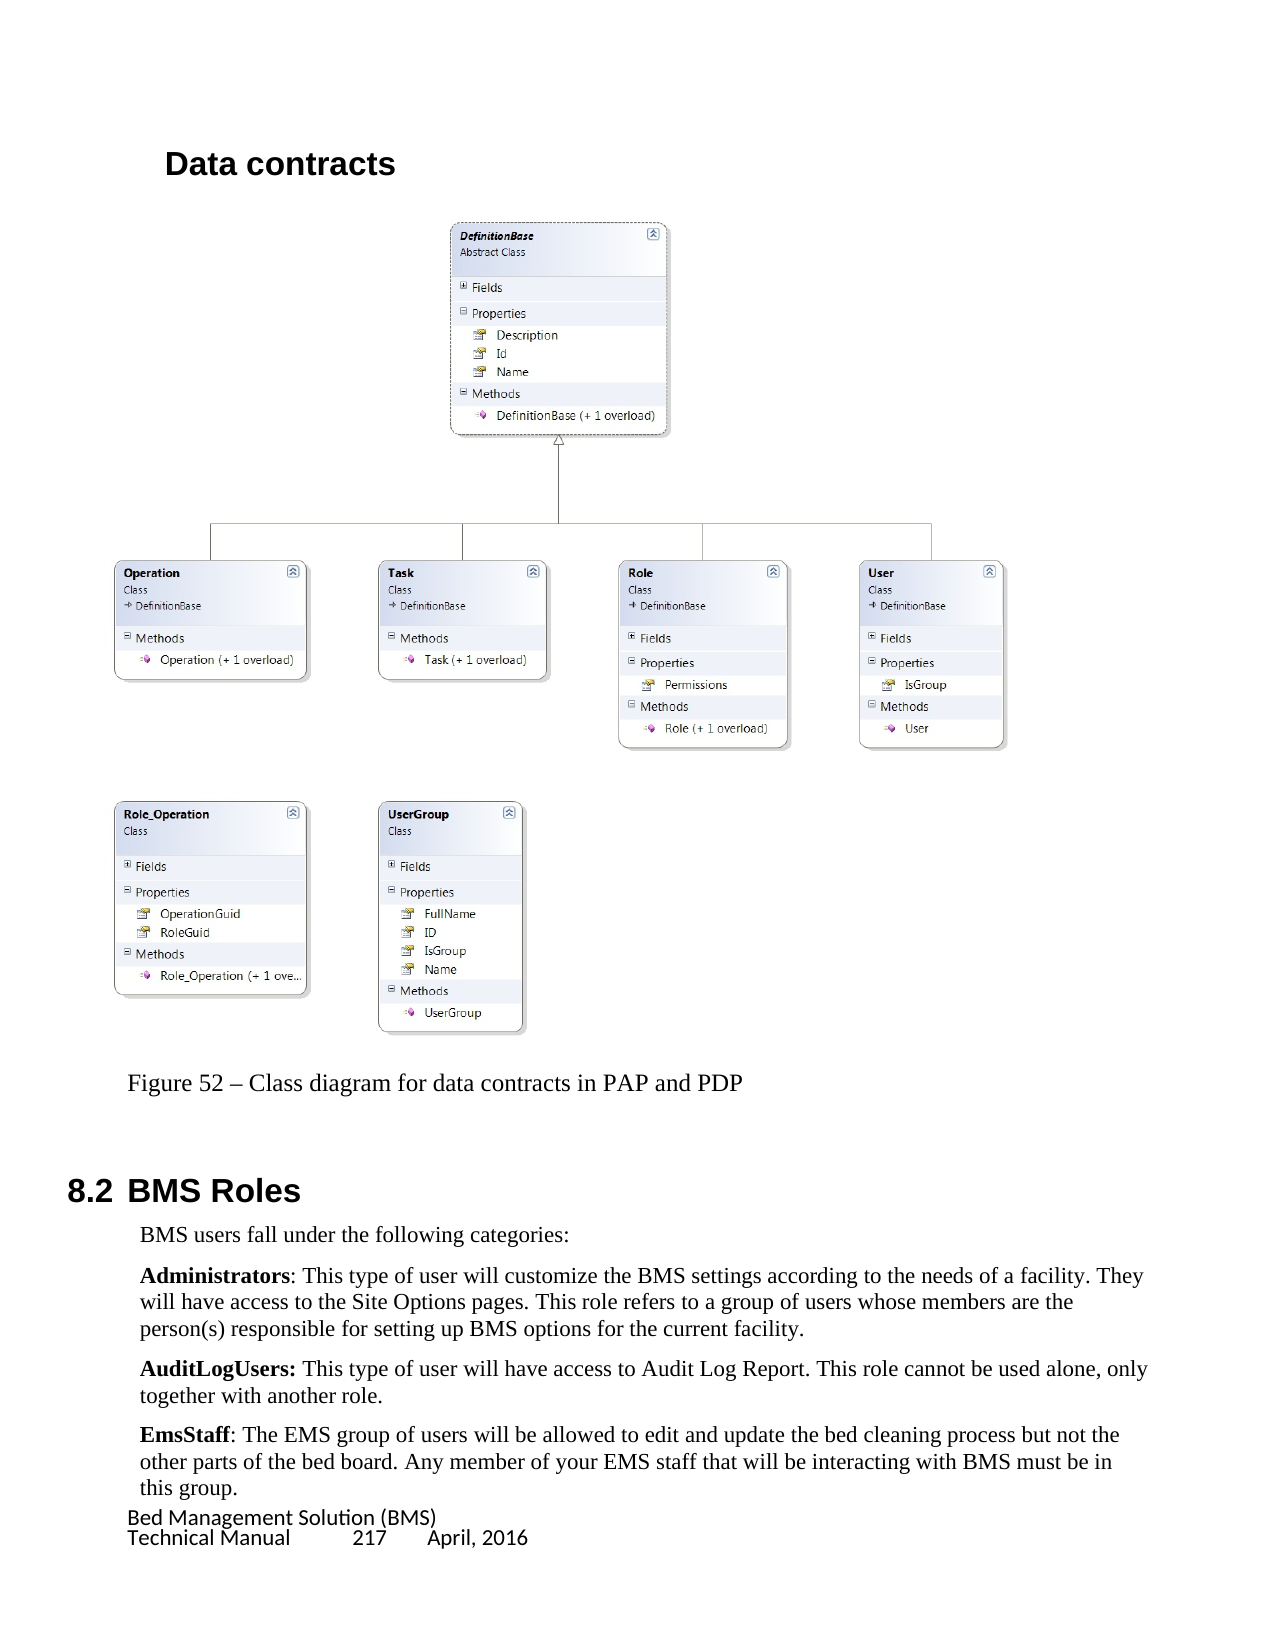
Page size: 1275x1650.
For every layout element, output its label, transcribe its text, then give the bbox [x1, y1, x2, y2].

text EmsStaff: The EMS group of users will be allowed to edit and update the bed cleaning process but not the other parts of the bed board. Any member of your EMS staff that will be interacting with BMS must be in this group. [139, 1421, 1148, 1501]
text BMS users fall under the following categories: [139, 1221, 1148, 1248]
text Administrators: This type of user will customize the BMS settings according to the needs of a facility. They will have access to the Site Options pages. This role refers to a group of users whose members are the person(s) responsible for setting up BMS options for the current facility. [139, 1262, 1148, 1341]
picture [104, 212, 1012, 1040]
text Figure 67 – Class diagram for data contracts in PAP and PDP [127, 1068, 1148, 1097]
subtitle BMS Roles [67, 1171, 1148, 1209]
subtitle Data contracts [164, 144, 1148, 182]
text AuditLogUsers: This type of user will have access to Audit Log Report. This role cannot be used alone, only together with another role. [139, 1356, 1148, 1408]
